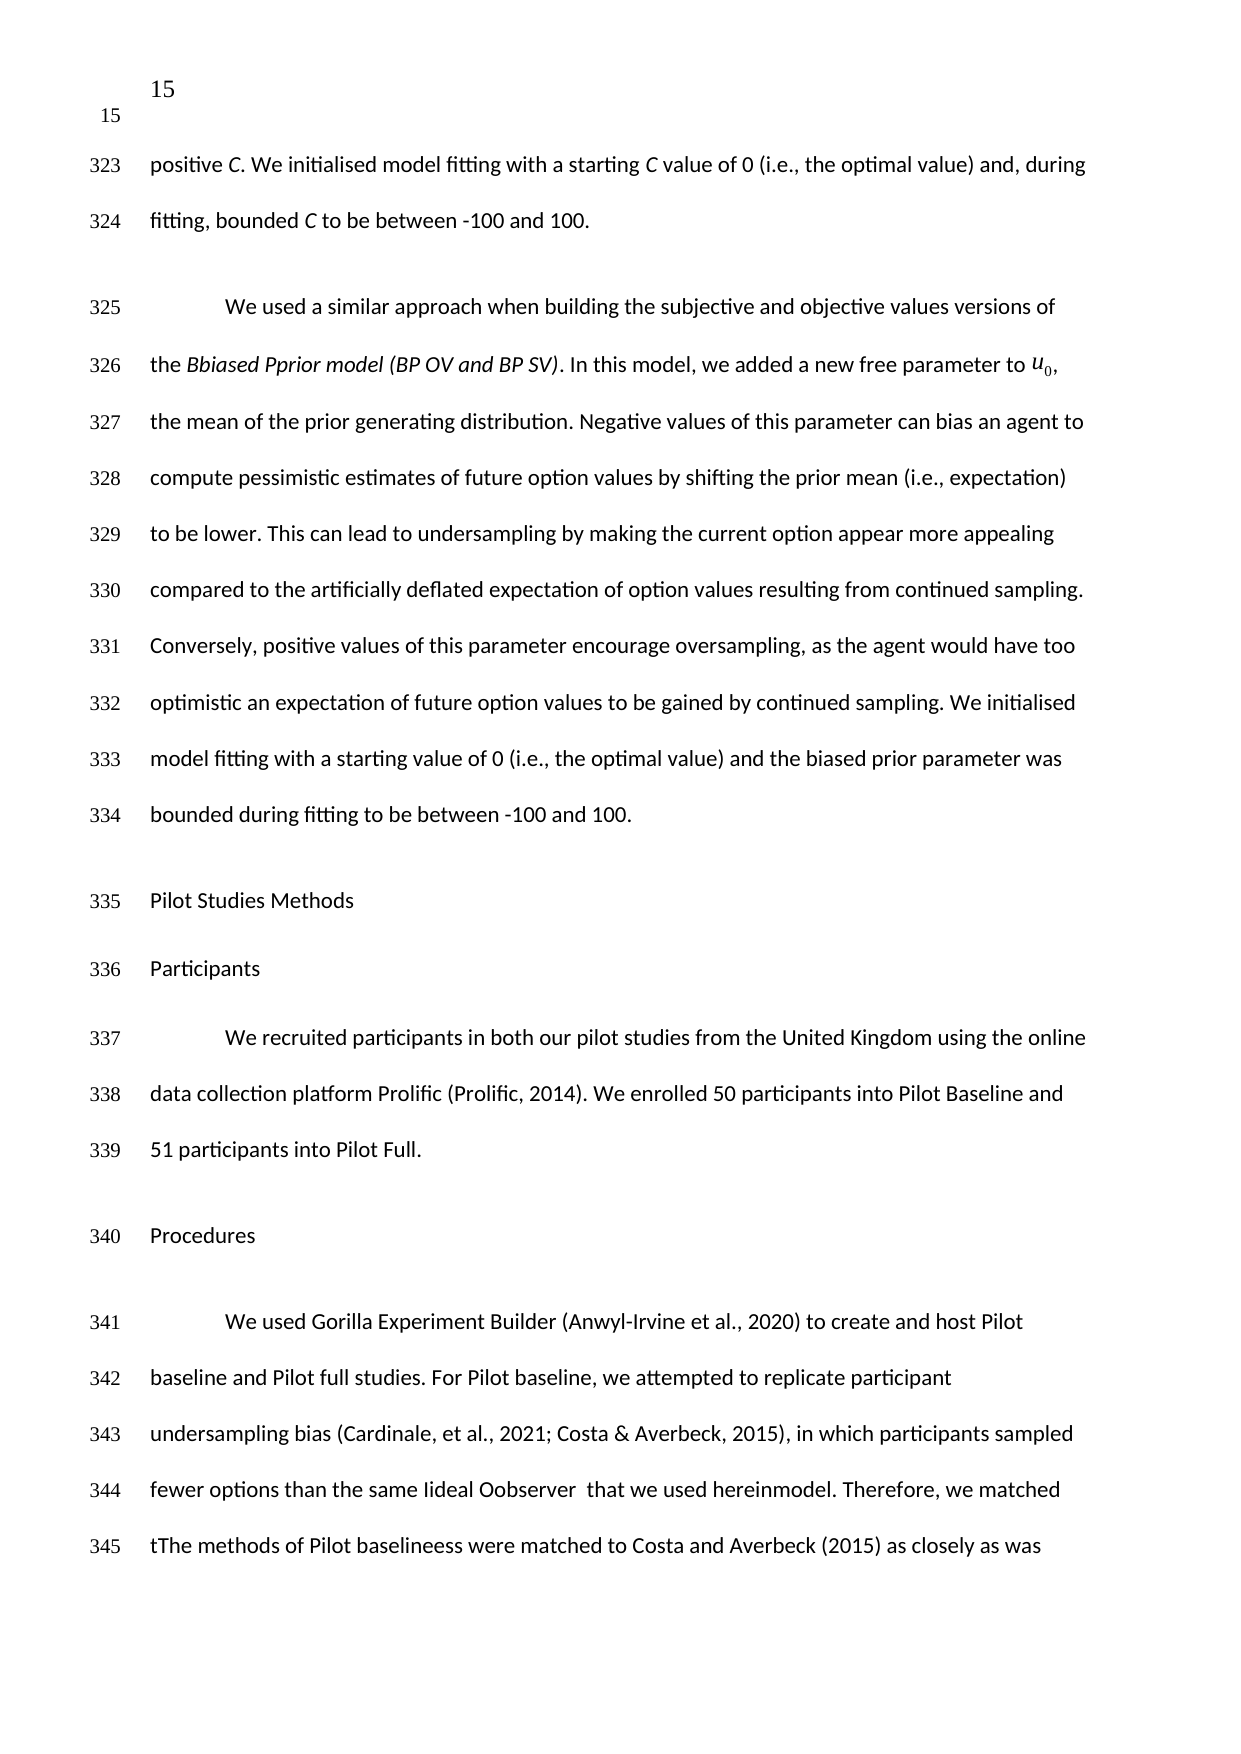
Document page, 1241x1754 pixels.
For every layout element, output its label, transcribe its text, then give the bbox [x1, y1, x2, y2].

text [150, 1307, 1090, 1559]
text Participants [150, 954, 1090, 982]
text Pilot Studies Methods [150, 886, 1090, 914]
text We used a similar approach when building the iased rior model. In this model, we added a new free parameter to , the mean of the prior generating distribution. Negative values of this parameter can bias an agent to compute pessimistic estimates of future option values by shifting the prior mean (i.e., expectation) to be lower. This can lead to undersampling by making the current option appear more appealing compared to the artificially deflated expectation of option values resulting from continued sampling. Conversely, positive values of this parameter encourage oversampling, as the agent would have too optimistic an expectation of future option values to be gained by continued sampling. We initialised model fitting with a starting value of 0 (i.e., the optimal value) and the biased prior parameter was bounded during fitting to be between -100 and 100. [150, 292, 1090, 828]
text We recruited participants in both our pilot studies from the United Kingdom using the online data collection platform Prolific (Prolific, 2014). We enrolled 50 participants into Pilot Baseline and 51 participants into Pilot Full. [150, 1023, 1090, 1163]
text Procedures [150, 1221, 1090, 1249]
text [150, 150, 1090, 234]
